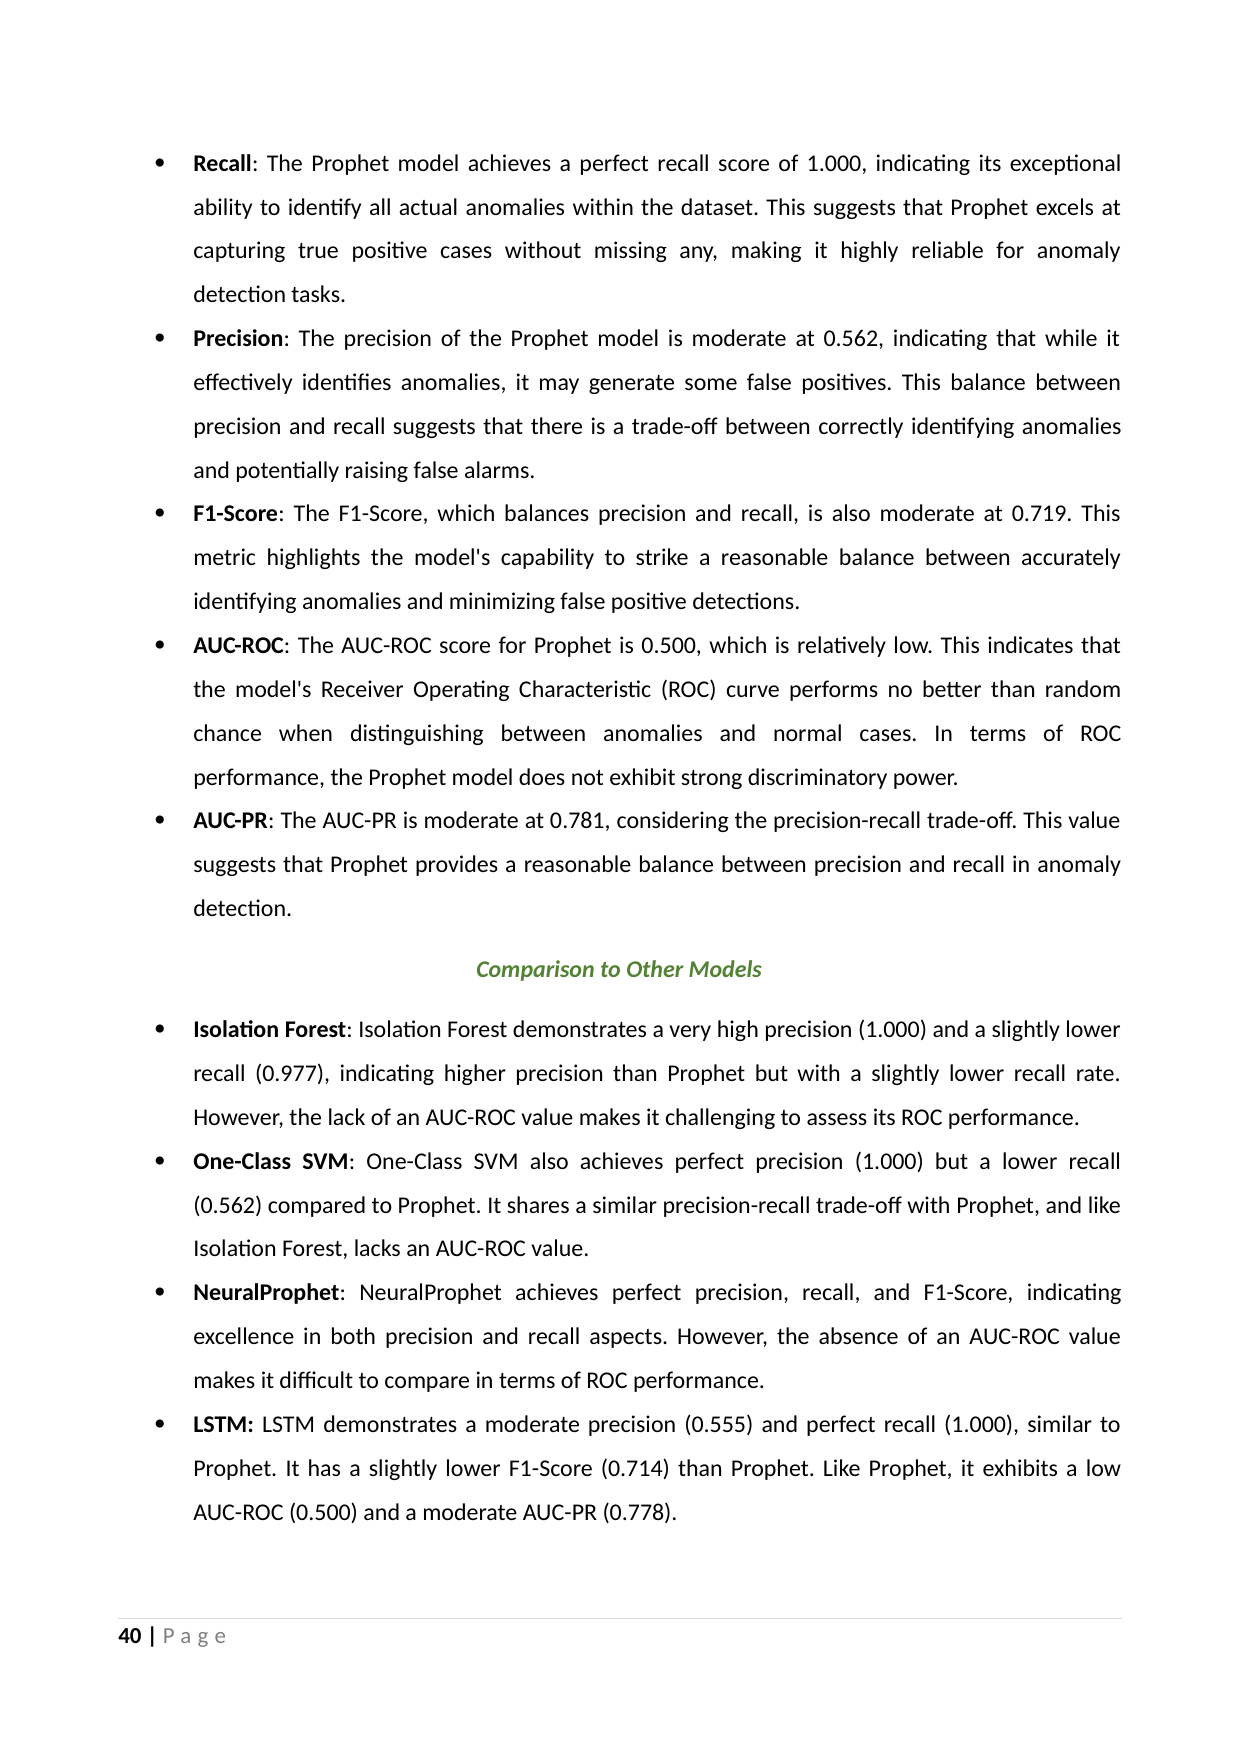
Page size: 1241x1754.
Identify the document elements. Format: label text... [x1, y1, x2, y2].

list Recall: The Prophet model achieves a perfect recall score of 1.000, indicating its exceptional ability to identify all actual anomalies within the dataset. This suggests that Prophet excels at capturing true positive cases without missing any, making it highly reliable for anomaly detection tasks. [156, 148, 1122, 308]
list One-Class SVM: One-Class SVM also achieves perfect precision (1.000) but a lower recall (0.562) compared to Prophet. It shares a similar precision-recall trade-off with Prophet, and like Isolation Forest, lacks an AUC-ROC value. [156, 1146, 1122, 1263]
list Precision: The precision of the Prophet model is moderate at 0.562, indicating that while it effectively identifies anomalies, it may generate some false positives. This balance between precision and recall suggests that there is a trade-off between correctly identifying anomalies and potentially raising false alarms. [156, 323, 1122, 484]
list NeuralProphet: NeuralProphet achieves perfect precision, recall, and F1-Score, indicating excellence in both precision and recall aspects. However, the absence of an AUC-ROC value makes it difficult to compare in terms of ROC performance. [156, 1277, 1122, 1394]
list LSTM: LSTM demonstrates a moderate precision (0.555) and perfect recall (1.000), similar to Prophet. It has a slightly lower F1-Score (0.714) than Prophet. Like Prophet, it exhibits a low AUC-ROC (0.500) and a moderate AUC-PR (0.778). [156, 1409, 1122, 1526]
list Isolation Forest: Isolation Forest demonstrates a very high precision (1.000) and a slightly lower recall (0.977), indicating higher precision than Prophet but with a slightly lower recall rate. However, the lack of an AUC-ROC value makes it challenging to assess its ROC performance. [156, 1014, 1122, 1131]
list AUC-ROC: The AUC-ROC score for Prophet is 0.500, which is relatively low. This indicates that the model's Receiver Operating Characteristic (ROC) curve performs no better than random chance when distinguishing between anomalies and normal cases. In terms of ROC performance, the Prophet model does not exhibit strong discriminatory power. [156, 630, 1122, 791]
list F1-Score: The F1-Score, which balances precision and recall, is also moderate at 0.719. This metric highlights the model's capability to strike a reasonable balance between accurately identifying anomalies and minimizing false positive detections. [156, 498, 1122, 616]
text Comparison to Other Models [118, 954, 1122, 983]
list AUC-PR: The AUC-PR is moderate at 0.781, considering the precision-recall trade-off. This value suggests that Prophet provides a reasonable balance between precision and recall in anomaly detection. [156, 806, 1122, 922]
